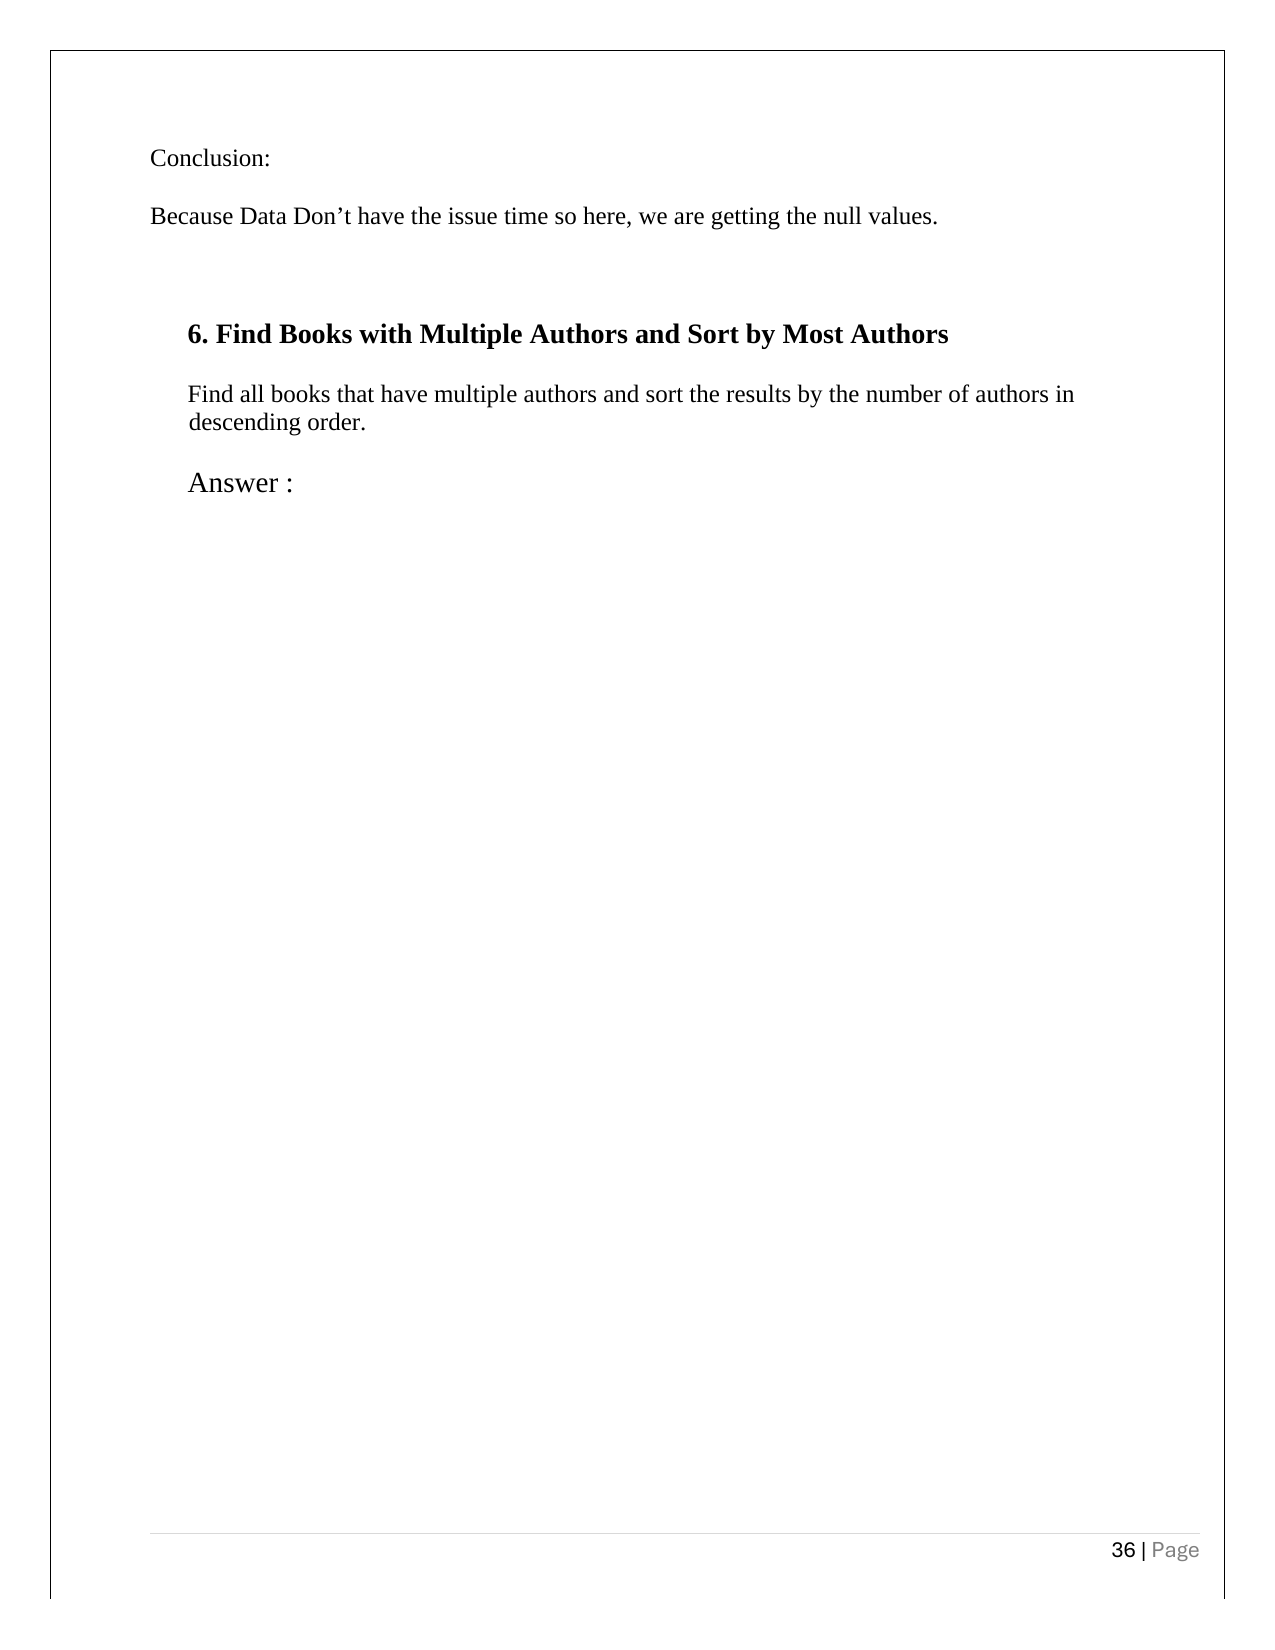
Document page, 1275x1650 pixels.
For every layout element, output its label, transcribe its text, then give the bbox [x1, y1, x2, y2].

text Because Data Don’t have the issue time so here, we are getting the null values. [150, 201, 1135, 230]
text 6. Find Books with Multiple Authors and Sort by Most Authors [187, 317, 1135, 349]
text Answer : [187, 465, 1135, 499]
text Conclusion: [150, 143, 1135, 172]
text Find all books that have multiple authors and sort the results by the number of authors in descending order. [187, 379, 1135, 436]
